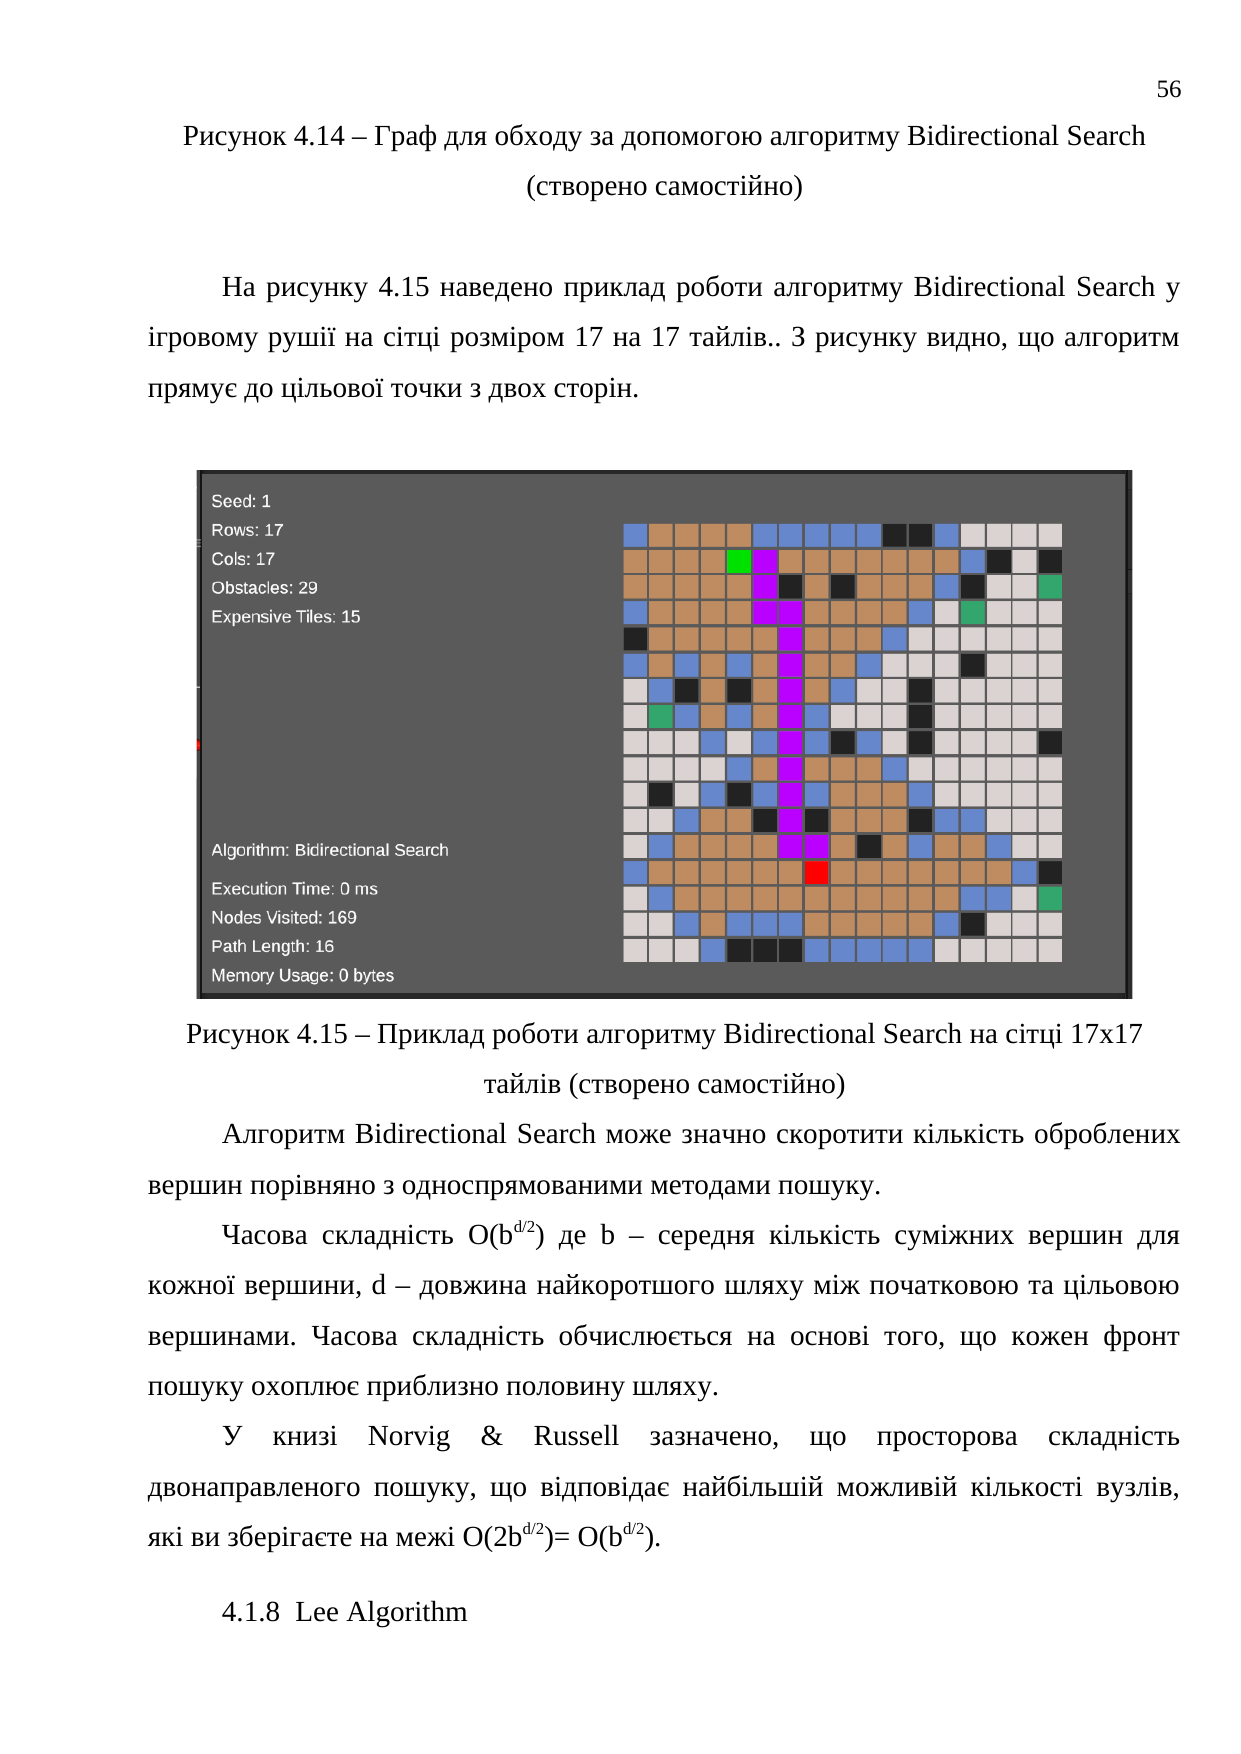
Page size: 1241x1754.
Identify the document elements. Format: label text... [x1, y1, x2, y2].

subtitle Lee Algorithm [222, 1594, 1181, 1628]
text Рисунок 4.14 – Граф для обходу за допомогою алгоритму Bidirectional Search (створено самостійно) [148, 118, 1181, 202]
text На рисунку 4.15 наведено приклад роботи алгоритму Bidirectional Search у ігровому рушії на сітці розміром 17 на 17 тайлів.. З рисунку видно, що алгоритм прямує до цільової точки з двох сторін. [148, 269, 1181, 403]
text Рисунок 4.15 – Приклад роботи алгоритму Bidirectional Search на сітці 17x17 тайлів (створено самостійно) [148, 1016, 1181, 1100]
text Часова складність O(bd/2) де b – середня кількість суміжних вершин для кожної вершини, d – довжина найкоротшого шляху між початковою та цільовою вершинами. Часова складність обчислюється на основі того, що кожен фронт пошуку охоплює приблизно половину шляху. [148, 1217, 1181, 1402]
picture [196, 470, 1133, 999]
text Алгоритм Bidirectional Search може значно скоротити кількість оброблених вершин порівняно з односпрямованими методами пошуку. [148, 1116, 1181, 1200]
text У книзі Norvig & Russell зазначено, що просторова складність двонаправленого пошуку, що відповідає найбільшій можливій кількості вузлів, які ви зберігаєте на межі O(2bd/2)= O(bd/2). [148, 1418, 1181, 1552]
